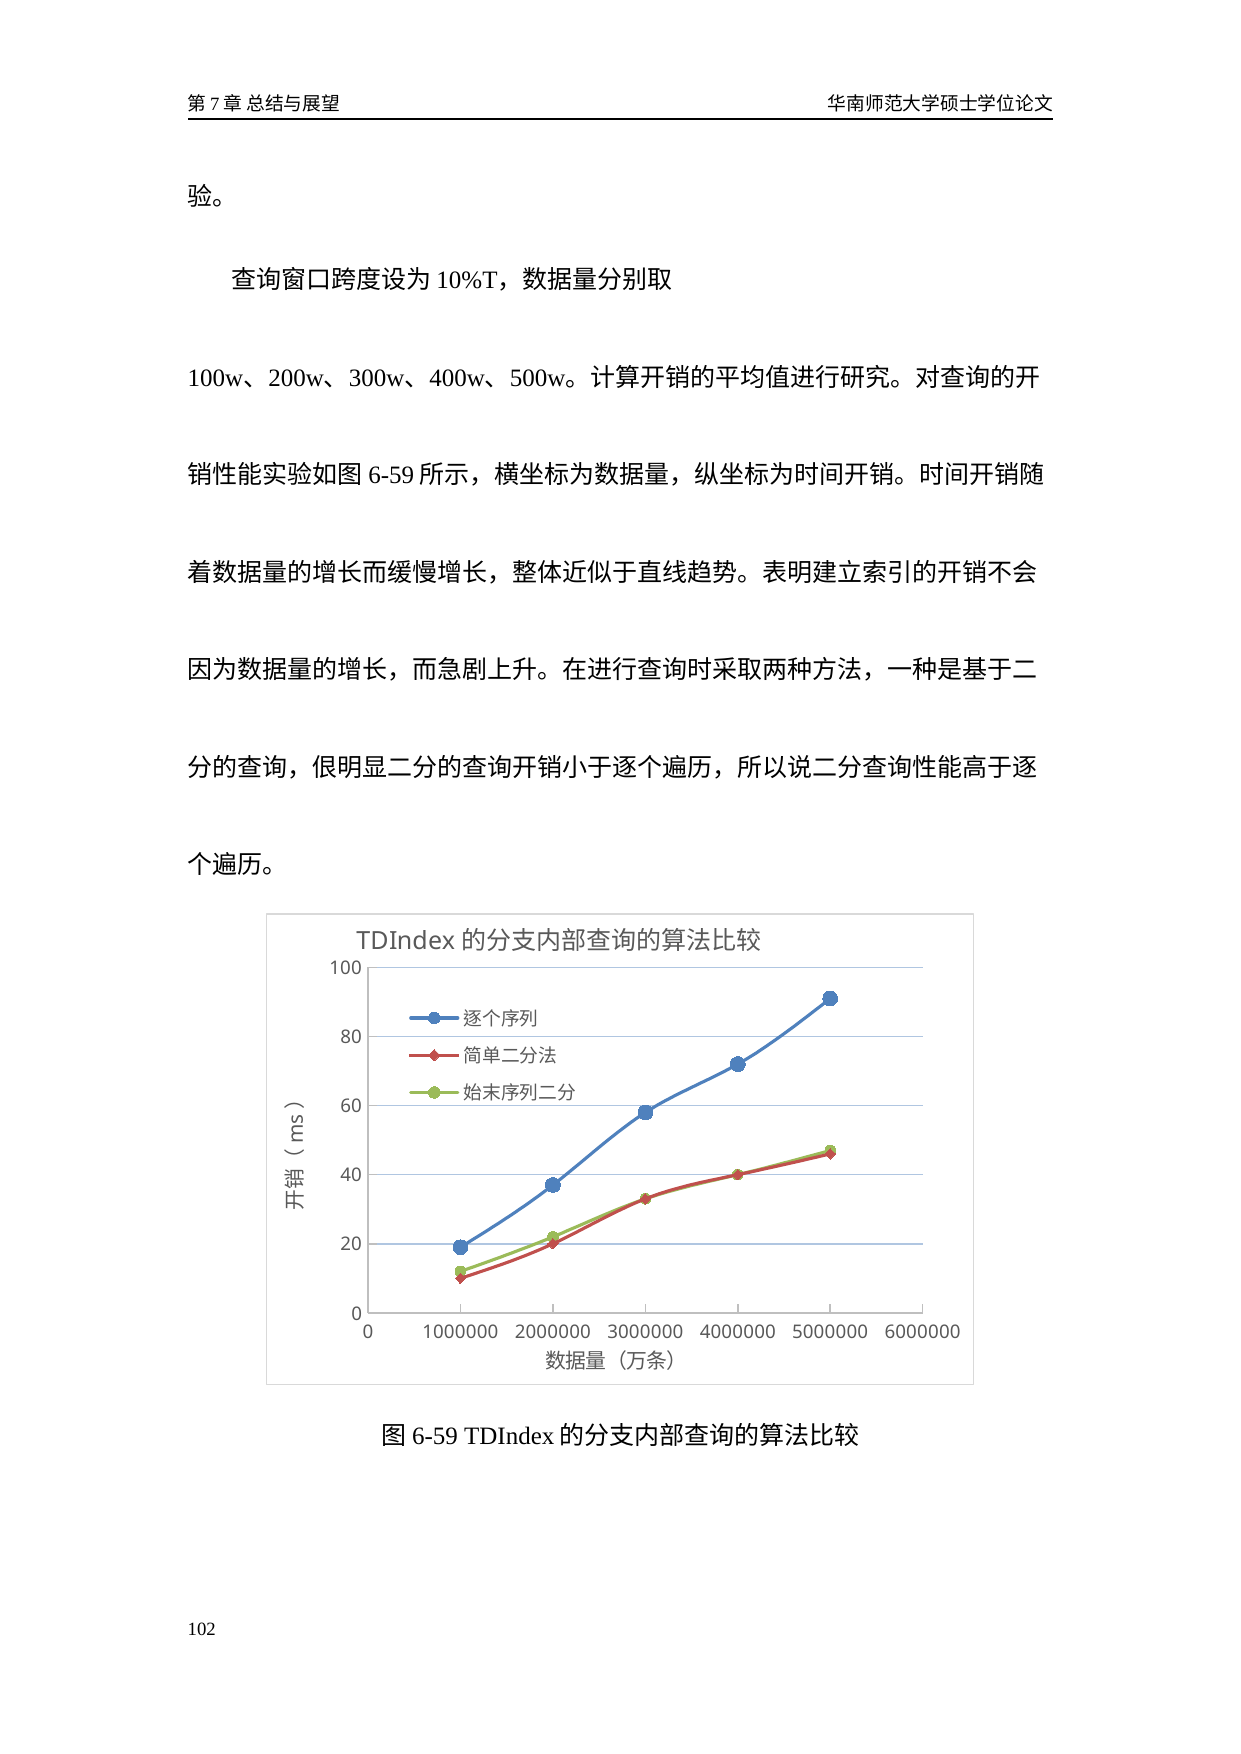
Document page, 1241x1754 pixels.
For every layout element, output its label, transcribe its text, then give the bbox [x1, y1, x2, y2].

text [187, 162, 1053, 227]
